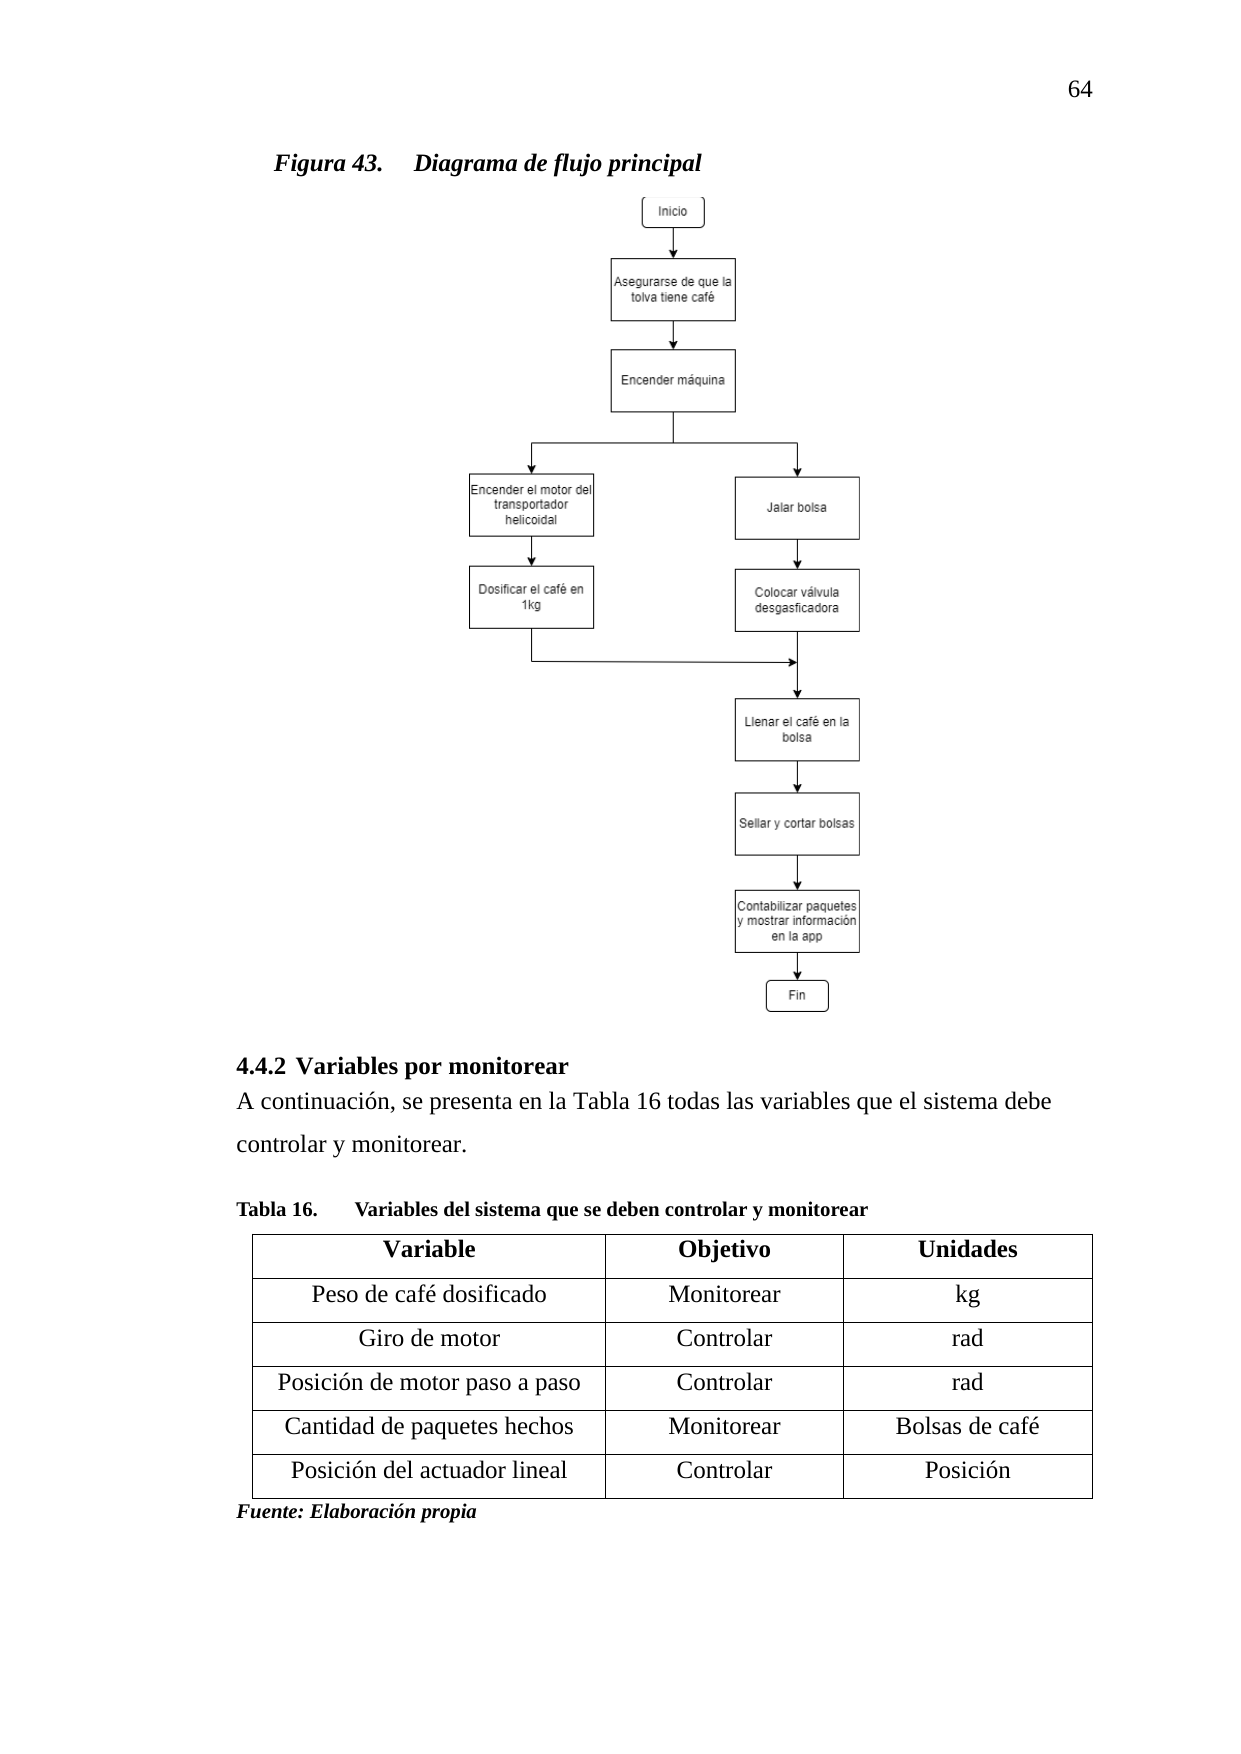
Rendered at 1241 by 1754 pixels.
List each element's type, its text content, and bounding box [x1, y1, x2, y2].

table_header Variable [253, 1235, 605, 1278]
text Fuente: Elaboración propia [236, 1499, 1092, 1523]
table_cell rad [844, 1367, 1092, 1410]
table_cell Giro de motor [253, 1323, 605, 1366]
table_cell Posición de motor paso a paso [253, 1367, 605, 1410]
table_cell kg [844, 1279, 1092, 1322]
subtitle Variables por monitorear [236, 1051, 1092, 1079]
table_header Unidades [844, 1235, 1092, 1278]
table_cell Bolsas de café [844, 1411, 1092, 1454]
table_cell Controlar [606, 1455, 843, 1498]
table_cell Monitorear [606, 1411, 843, 1454]
picture [469, 197, 860, 1012]
table_cell Posición del actuador lineal [253, 1455, 605, 1498]
text Diagrama de flujo principal [274, 148, 1092, 176]
table_header Objetivo [606, 1235, 843, 1278]
table_cell Posición [844, 1455, 1092, 1498]
table_cell Monitorear [606, 1279, 843, 1322]
text A continuación, se presenta en la Tabla 16 todas las variables que el sistema debe controlar y monitorear. [236, 1086, 1092, 1158]
table_cell rad [844, 1323, 1092, 1366]
text Variables del sistema que se deben controlar y monitorear [236, 1197, 1092, 1221]
table_cell Cantidad de paquetes hechos [253, 1411, 605, 1454]
table_cell Peso de café dosificado [253, 1279, 605, 1322]
table_cell Controlar [606, 1367, 843, 1410]
table_cell Controlar [606, 1323, 843, 1366]
